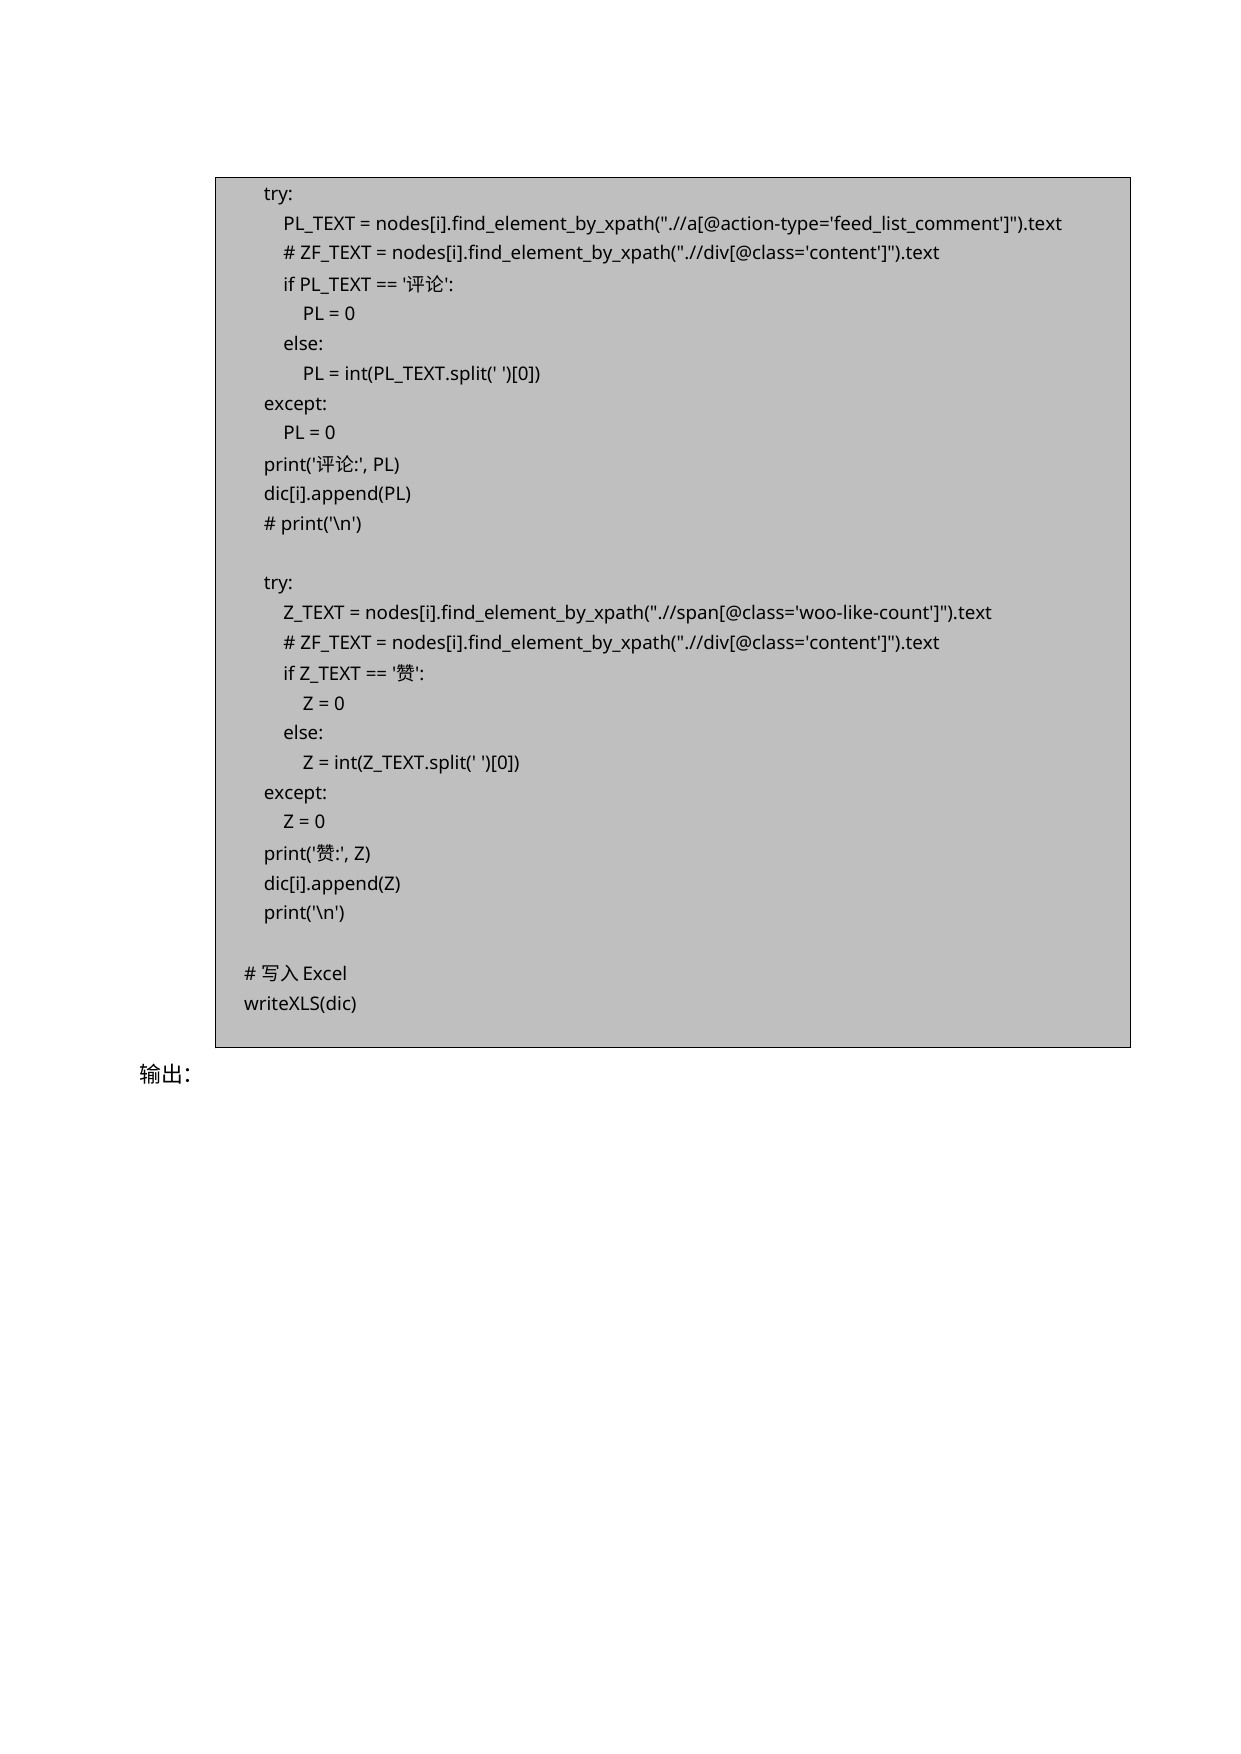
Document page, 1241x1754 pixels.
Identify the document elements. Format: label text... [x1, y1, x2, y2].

text dic[i].append(Z) [216, 867, 1130, 895]
text # print('\n') [216, 507, 1130, 536]
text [216, 237, 1130, 265]
text PL = 0 [216, 298, 1130, 326]
text except: [216, 387, 1130, 415]
text PL = int(PL_TEXT.split(' ')[0]) [216, 357, 1130, 386]
text 输出： [139, 1057, 1101, 1088]
text print('评论:', PL) [216, 446, 1130, 476]
text if PL_TEXT == '评论': [216, 266, 1130, 297]
text PL = 0 [216, 416, 1130, 445]
text Z = int(Z_TEXT.split(' ')[0]) [216, 746, 1130, 775]
text PL_TEXT = nodes[i].find_element_by_xpath(".//a[@action-type='feed_list_comment']").text [216, 207, 1130, 236]
text # ZF_TEXT = nodes[i].find_element_by_xpath(".//div[@class='content']").text [216, 626, 1130, 654]
text else: [216, 327, 1130, 356]
text Z = 0 [216, 687, 1130, 716]
text if Z_TEXT == '赞': [216, 656, 1130, 686]
text writeXLS(dic) [216, 987, 1130, 1016]
text # 写入Excel [216, 956, 1130, 986]
text Z_TEXT = nodes[i].find_element_by_xpath(".//span[@class='woo-like-count']").text [216, 596, 1130, 625]
text print('赞:', Z) [216, 835, 1130, 866]
text try: [216, 566, 1130, 595]
text try: [216, 178, 1130, 206]
text Z = 0 [216, 806, 1130, 834]
text else: [216, 717, 1130, 745]
text except: [216, 776, 1130, 804]
text dic[i].append(PL) [216, 477, 1130, 506]
text print('\n') [216, 896, 1130, 925]
